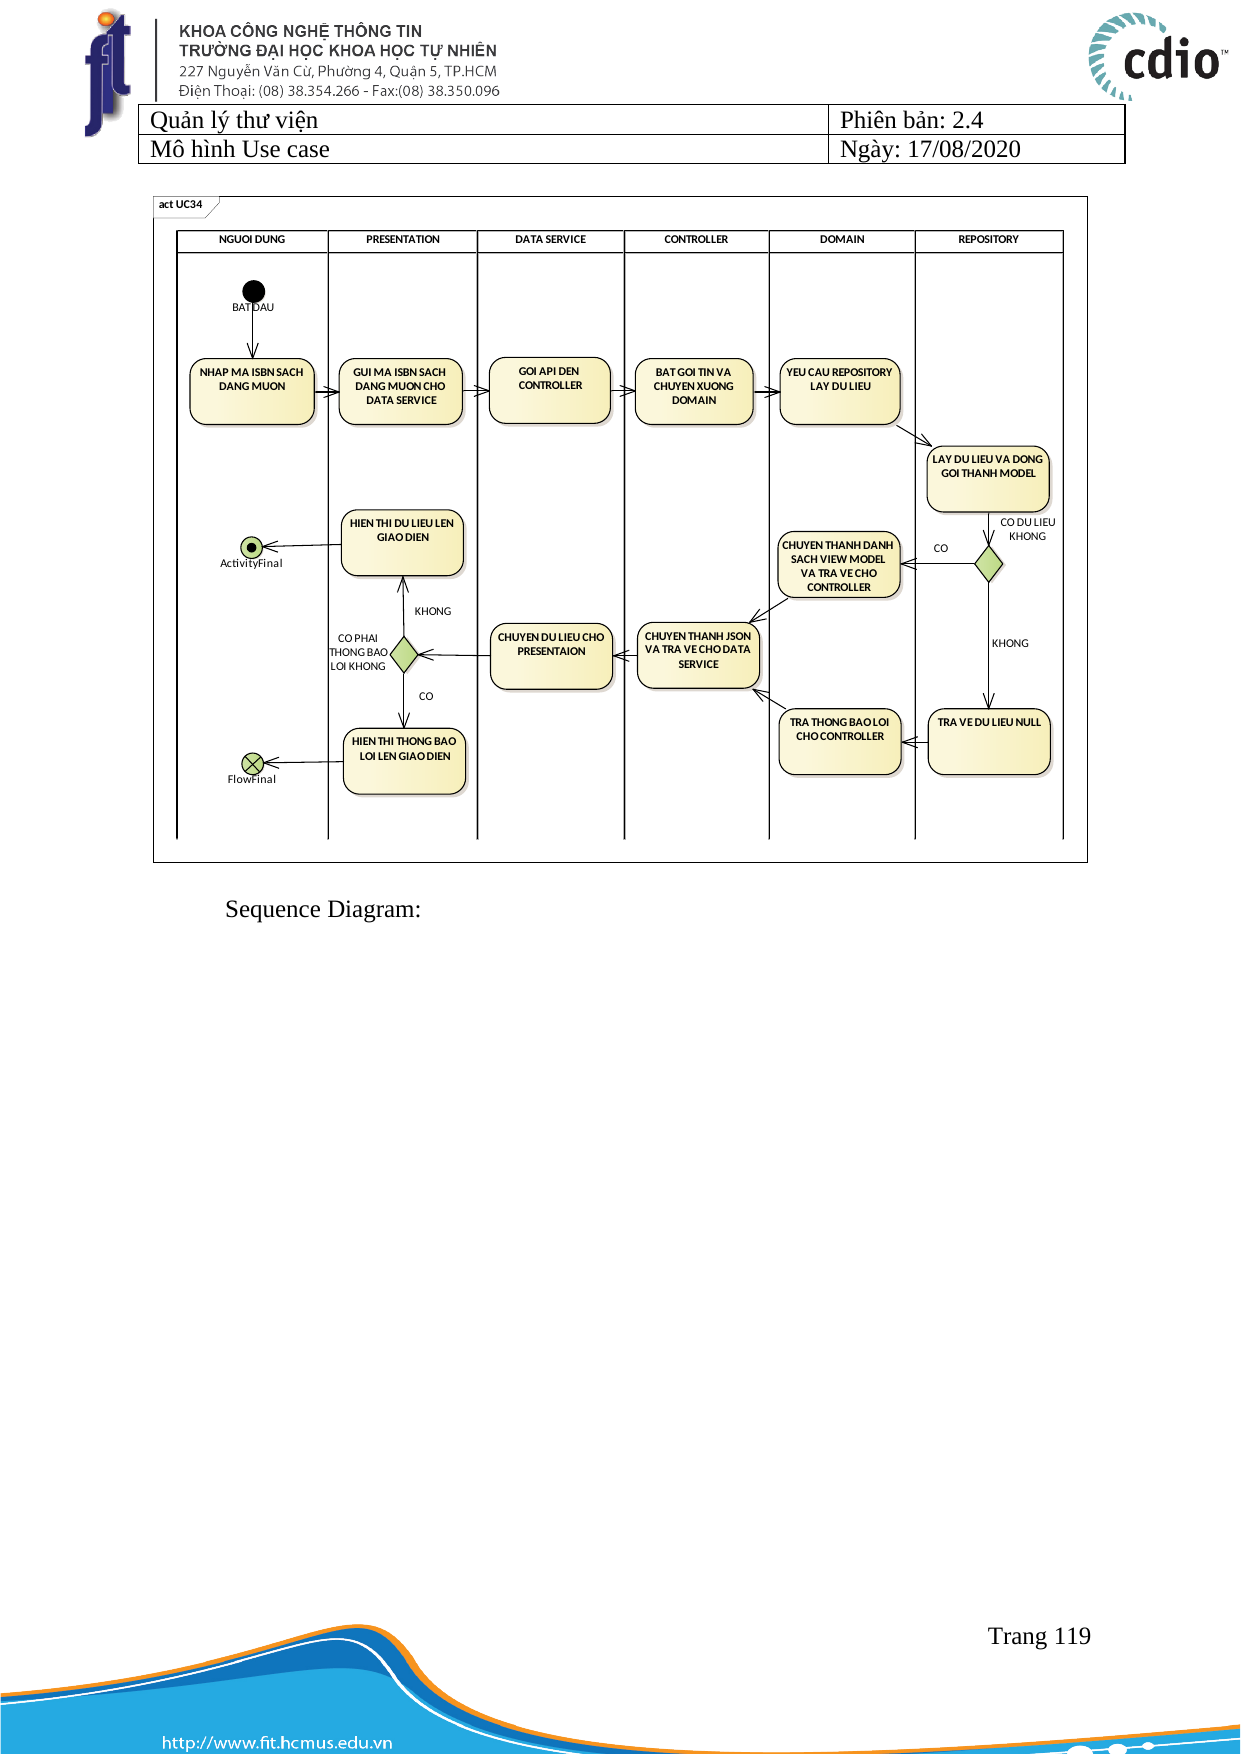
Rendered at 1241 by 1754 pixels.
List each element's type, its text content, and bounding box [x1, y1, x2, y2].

picture [829, 135, 1124, 161]
picture [0, 1621, 1241, 1754]
picture [139, 135, 828, 161]
picture [829, 105, 1124, 134]
text Sequence Diagram: [225, 894, 1090, 923]
picture [61, 1, 1241, 161]
picture [139, 105, 828, 134]
